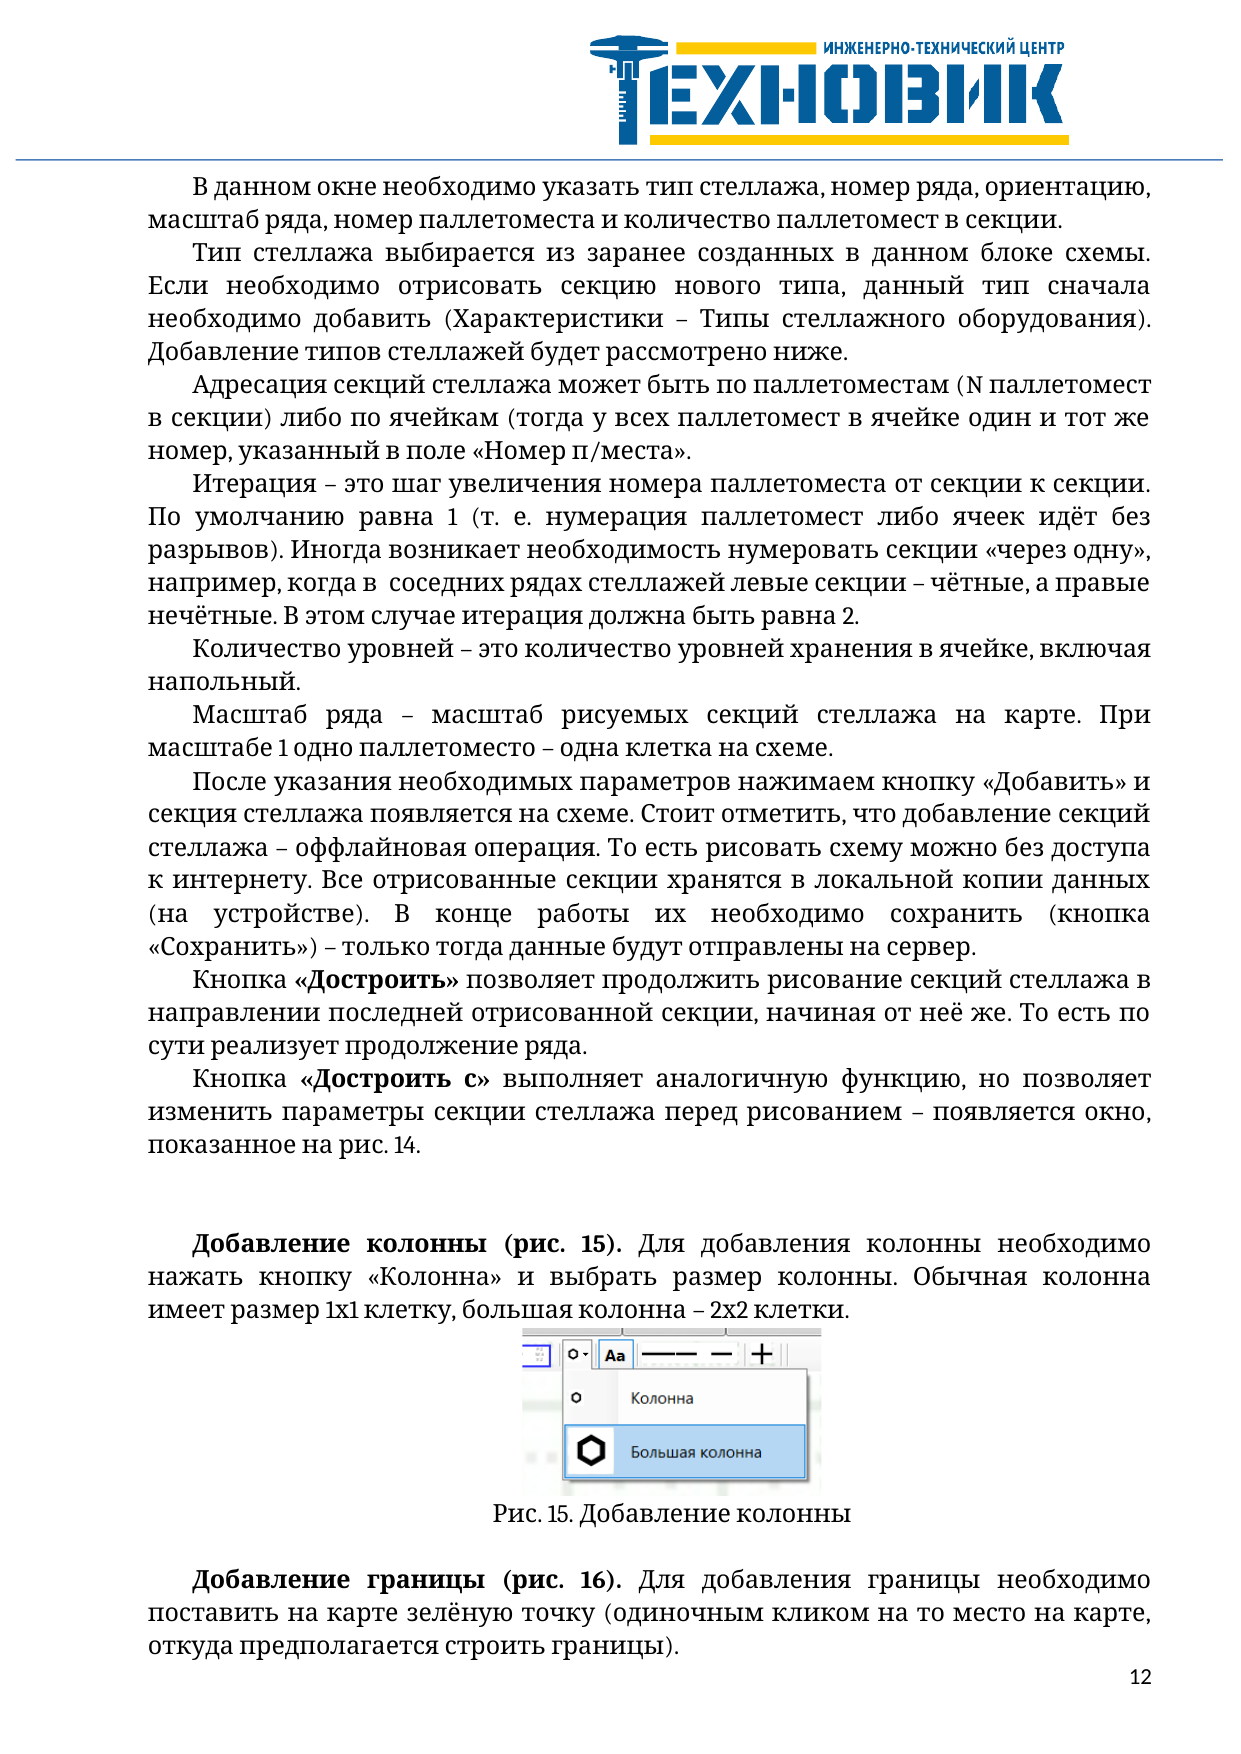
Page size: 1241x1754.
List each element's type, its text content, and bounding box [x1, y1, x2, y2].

list В данном окне необходимо указать тип стеллажа, номер ряда, ориентацию, масштаб ряда, номер паллетоместа и количество паллетомест в секции. [148, 173, 1152, 235]
list Количество уровней – это количество уровней хранения в ячейке, включая напольный. [148, 635, 1152, 697]
list Масштаб ряда – масштаб рисуемых секций стеллажа на карте. При масштабе 1 одно паллетоместо – одна клетка на схеме. [148, 701, 1152, 763]
list Рис. 15. Добавление колонны [148, 1500, 1152, 1529]
picture [522, 1328, 822, 1496]
list Тип стеллажа выбирается из заранее созданных в данном блоке схемы. Если необходимо отрисовать секцию нового типа, данный тип сначала необходимо добавить (Характеристики – Типы стеллажного оборудования). Добавление типов стеллажей будет рассмотрено ниже. [148, 239, 1152, 367]
picture [797, 36, 1065, 124]
list Адресация секций стеллажа может быть по паллетоместам (N паллетомест в секции) либо по ячейкам (тогда у всех паллетомест в ячейке один и тот же номер, указанный в поле «Номер п/места». [148, 371, 1152, 466]
list Добавление границы (рис. 16). Для добавления границы необходимо поставить на карте зелёную точку (одиночным кликом на то место на карте, откуда предполагается строить границы). [148, 1566, 1152, 1661]
list Итерация – это шаг увеличения номера паллетоместа от секции к секции. По умолчанию равна 1 (т. е. нумерация паллетомест либо ячеек идёт без разрывов). Иногда возникает необходимость нумеровать секции «через одну», например, когда в соседних рядах стеллажей левые секции – чётные, а правые нечётные. В этом случае итерация должна быть равна 2. [148, 470, 1152, 631]
list Кнопка «Достроить» позволяет продолжить рисование секций стеллажа в направлении последней отрисованной секции, начиная от неё же. То есть по сути реализует продолжение ряда. [148, 966, 1152, 1060]
list Кнопка «Достроить с» выполняет аналогичную функцию, но позволяет изменить параметры секции стеллажа перед рисованием – появляется окно, показанное на рис. 14. [148, 1064, 1152, 1159]
list После указания необходимых параметров нажимаем кнопку «Добавить» и секция стеллажа появляется на схеме. Стоит отметить, что добавление секций стеллажа – оффлайновая операция. То есть рисовать схему можно без доступа к интернету. Все отрисованные секции хранятся в локальной копии данных (на устройстве). В конце работы их необходимо сохранить (кнопка «Сохранить») – только тогда данные будут отправлены на сервер. [148, 767, 1152, 961]
list Добавление колонны (рис. 15). Для добавления колонны необходимо нажать кнопку «Колонна» и выбрать размер колонны. Обычная колонна имеет размер 1х1 клетку, большая колонна – 2х2 клетки. [148, 1230, 1152, 1324]
